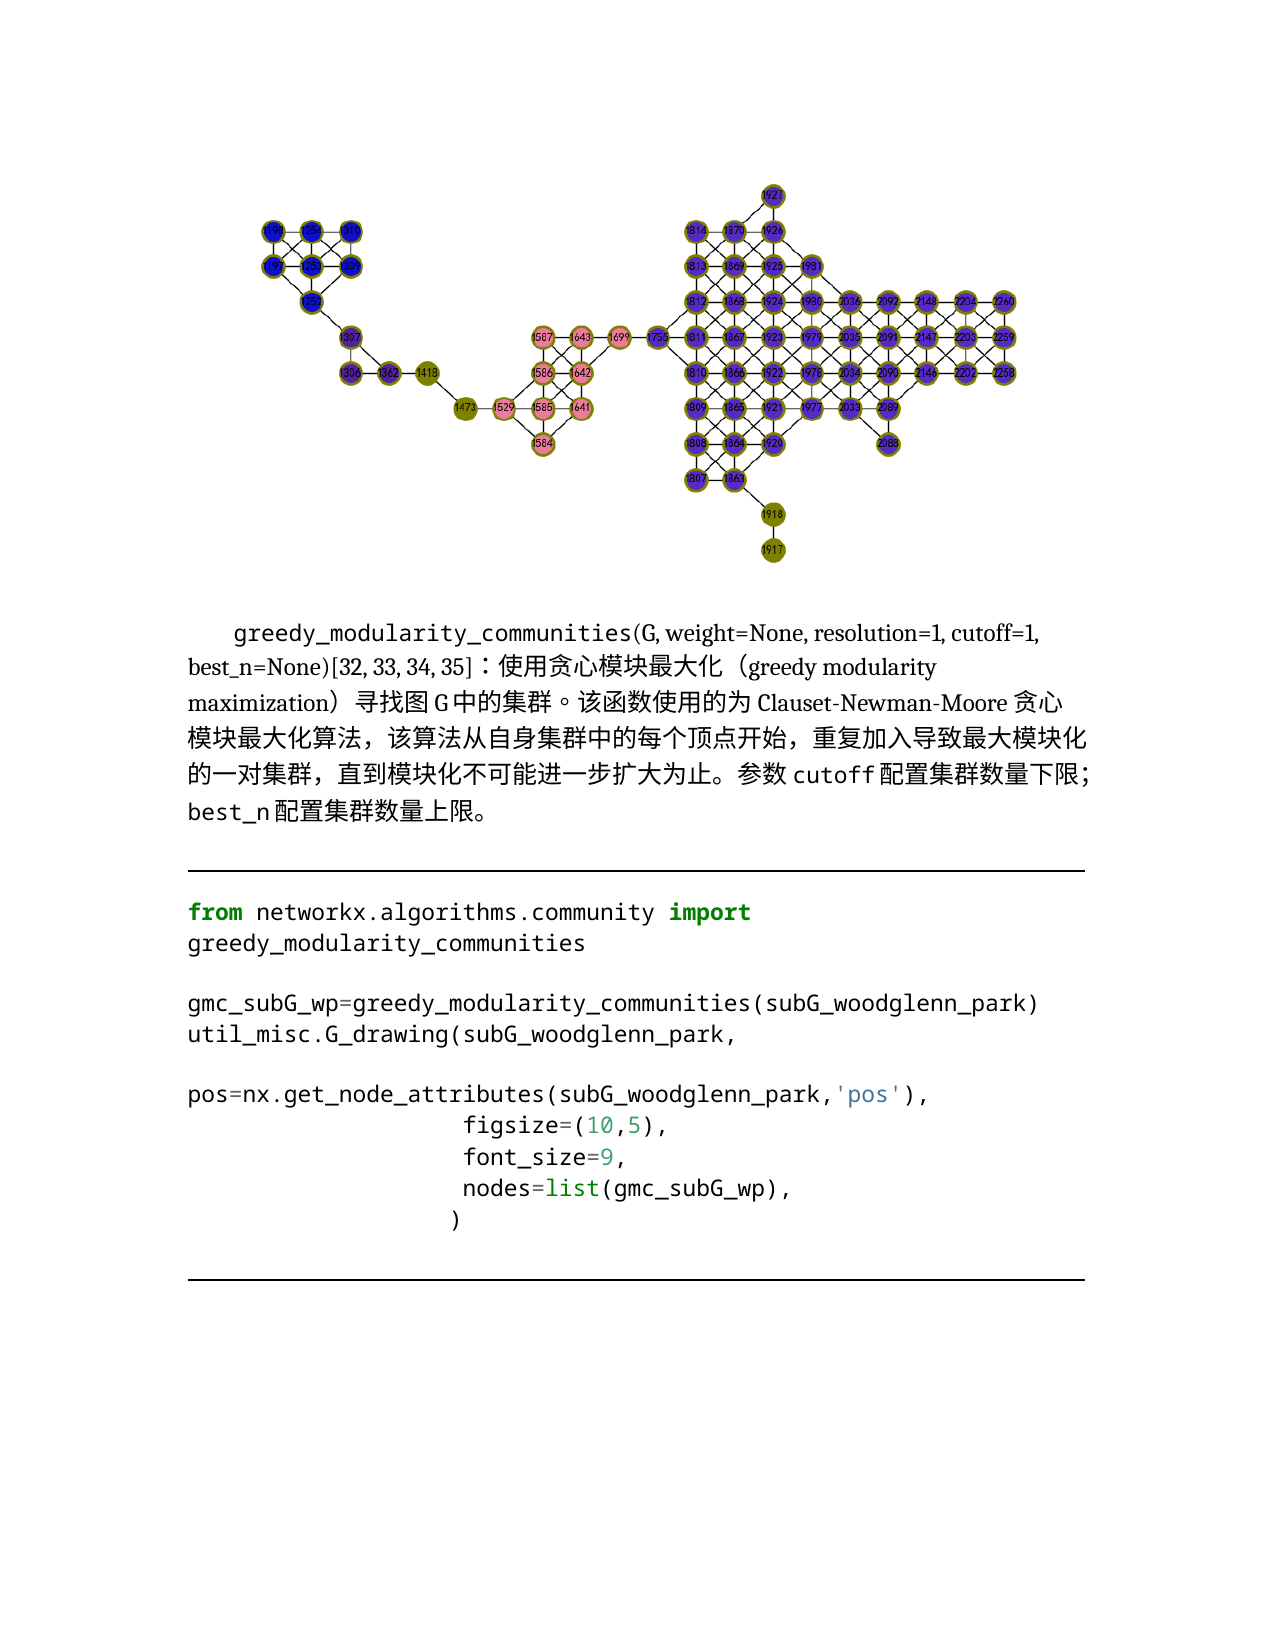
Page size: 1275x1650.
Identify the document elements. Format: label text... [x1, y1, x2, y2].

text from networkx.algorithms.community import greedy_modularity_communities gmc_subG_wp=greedy_modularity_communities(subG_woodglenn_park) util_misc.G_drawing(subG_woodglenn_park, pos=nx.get_node_attributes(subG_woodglenn_park,'pos'), figsize=(10,5), font_size=9, nodes=list(gmc_subG_wp), ) [187, 896, 1087, 1234]
text greedy_modularity_communities(G, weight=None, resolution=1, cutoff=1, best_n=None)[32, 33, 34, 35]：使用贪心模块最大化（greedy modularity maximization）寻找图G中的集群。该函数使用的为Clauset-Newman-Moore贪心模块最大化算法，该算法从自身集群中的每个顶点开始，重复加入导致最大模块化的一对集群，直到模块化不可能进一步扩大为止。参数cutoff配置集群数量下限；best_n配置集群数量上限。 [187, 617, 1087, 827]
picture [187, 150, 1088, 596]
